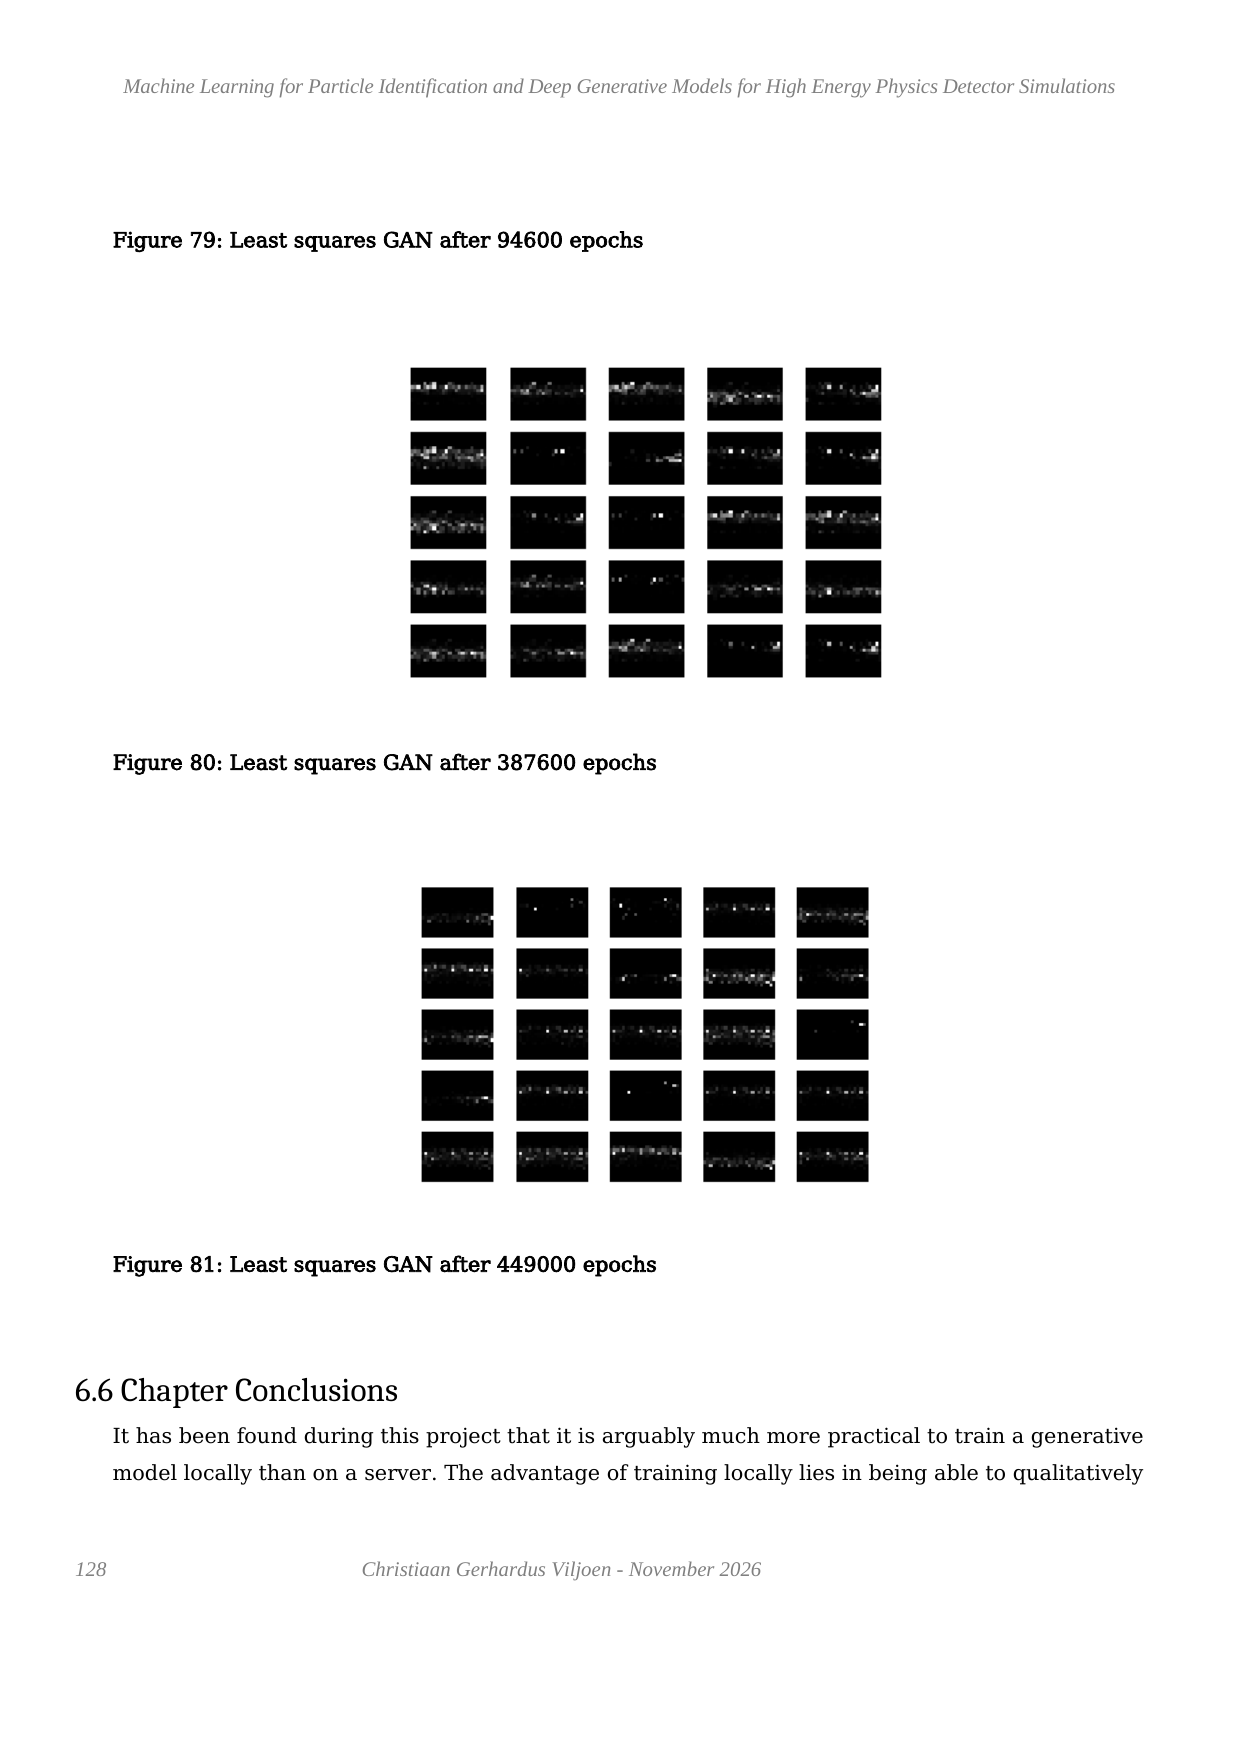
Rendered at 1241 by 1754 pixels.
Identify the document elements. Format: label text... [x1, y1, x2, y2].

subtitle Chapter Conclusions [75, 1372, 1165, 1410]
text Figure 80: Least squares GAN after 387600 epochs [112, 749, 1165, 774]
text Figure 79: Least squares GAN after 94600 epochs [112, 227, 1165, 252]
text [112, 1423, 1165, 1485]
text Figure 81: Least squares GAN after 449000 epochs [112, 1251, 1165, 1276]
picture [331, 318, 947, 729]
picture [346, 840, 931, 1231]
